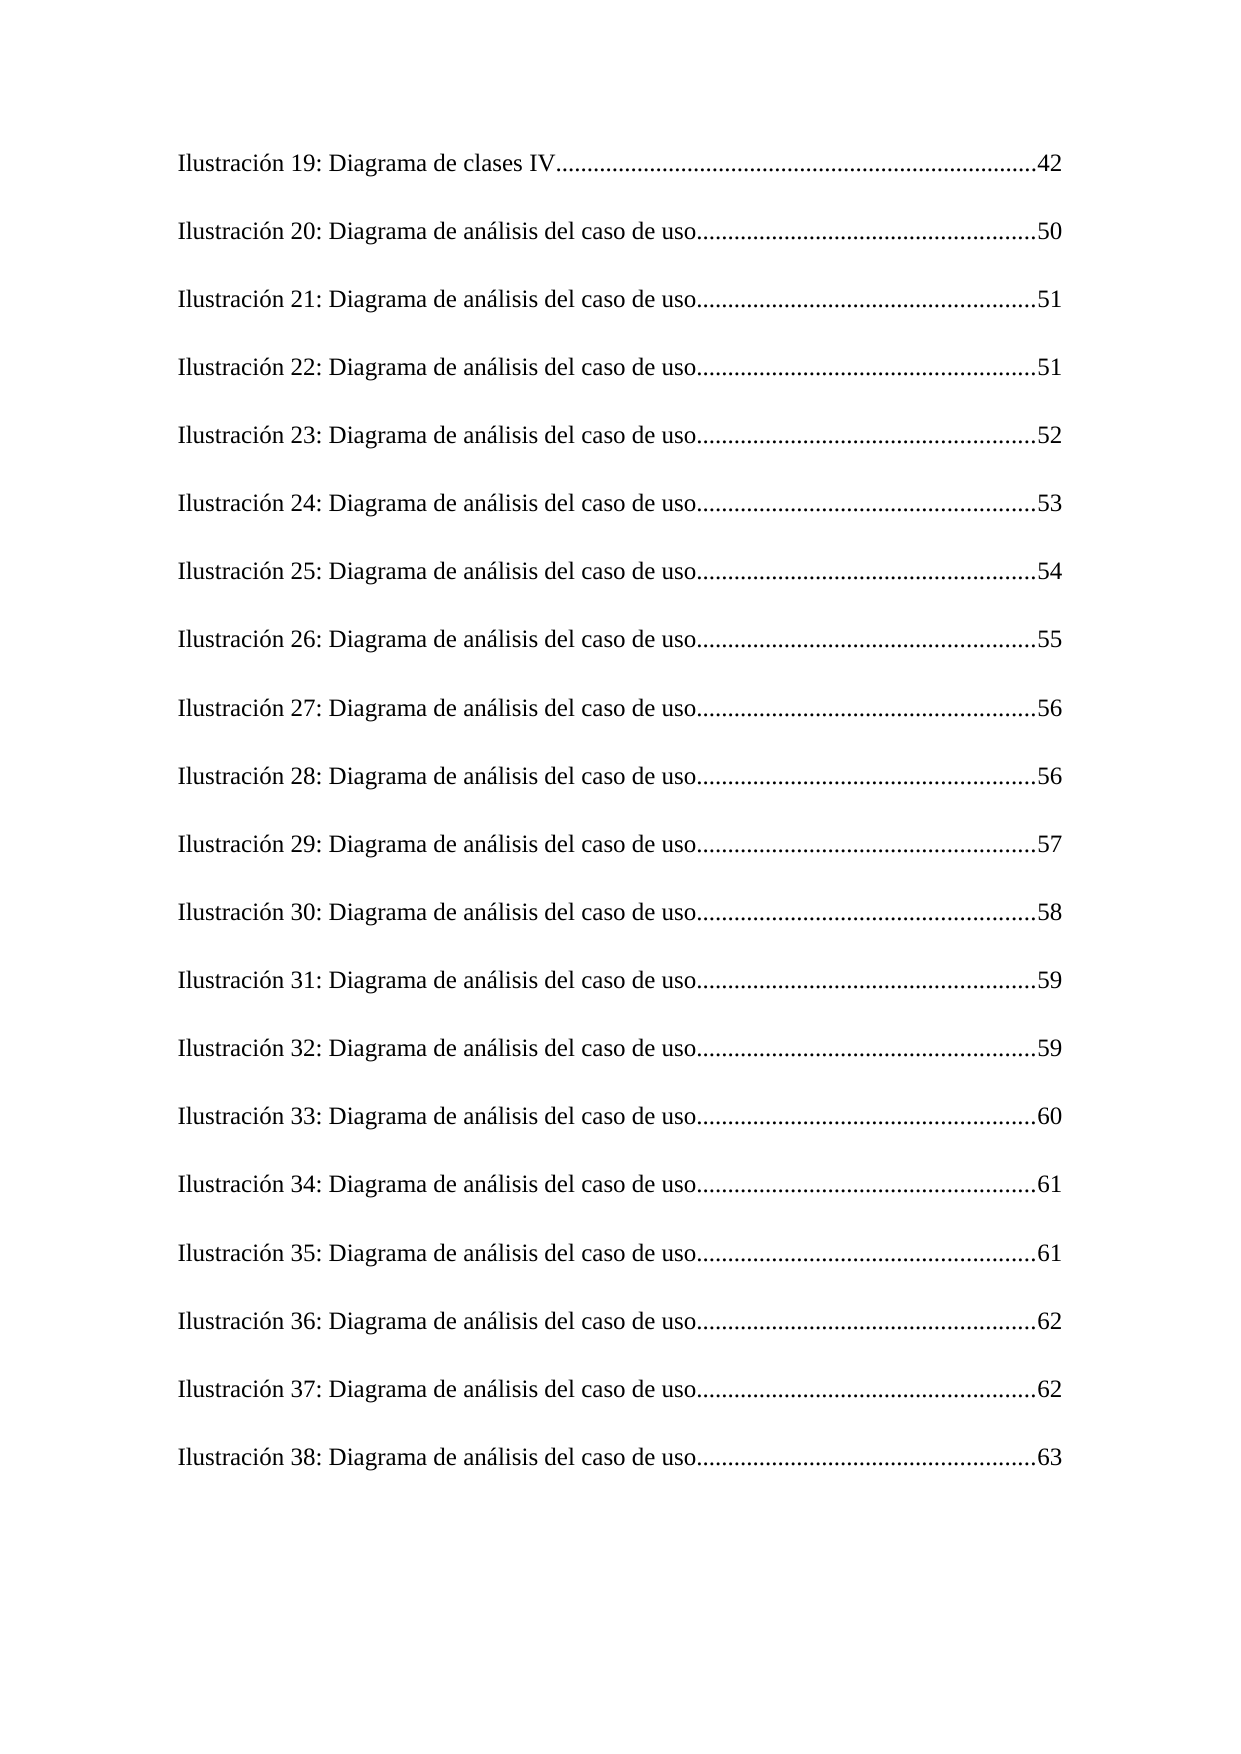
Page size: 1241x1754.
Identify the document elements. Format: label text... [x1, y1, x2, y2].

text Ilustración 25: Diagrama de análisis del caso de uso 54 [177, 556, 1063, 585]
text Ilustración 31: Diagrama de análisis del caso de uso 59 [177, 965, 1063, 994]
text Ilustración 26: Diagrama de análisis del caso de uso 55 [177, 624, 1063, 653]
text Ilustración 32: Diagrama de análisis del caso de uso 59 [177, 1033, 1063, 1062]
text Ilustración 36: Diagrama de análisis del caso de uso 62 [177, 1306, 1063, 1334]
text Ilustración 34: Diagrama de análisis del caso de uso 61 [177, 1169, 1063, 1198]
text Ilustración 22: Diagrama de análisis del caso de uso 51 [177, 352, 1063, 381]
text Ilustración 27: Diagrama de análisis del caso de uso 56 [177, 693, 1063, 721]
text Ilustración 35: Diagrama de análisis del caso de uso 61 [177, 1238, 1063, 1266]
text Ilustración 19: Diagrama de clases IV 42 [177, 148, 1063, 176]
text Ilustración 20: Diagrama de análisis del caso de uso 50 [177, 216, 1063, 244]
text Ilustración 21: Diagrama de análisis del caso de uso 51 [177, 284, 1063, 313]
text Ilustración 29: Diagrama de análisis del caso de uso 57 [177, 829, 1063, 858]
text Ilustración 28: Diagrama de análisis del caso de uso 56 [177, 761, 1063, 789]
text Ilustración 37: Diagrama de análisis del caso de uso 62 [177, 1374, 1063, 1403]
text Ilustración 24: Diagrama de análisis del caso de uso 53 [177, 488, 1063, 517]
text Ilustración 23: Diagrama de análisis del caso de uso 52 [177, 420, 1063, 449]
text Ilustración 33: Diagrama de análisis del caso de uso 60 [177, 1101, 1063, 1130]
text Ilustración 38: Diagrama de análisis del caso de uso 63 [177, 1442, 1063, 1471]
text Ilustración 30: Diagrama de análisis del caso de uso 58 [177, 897, 1063, 926]
